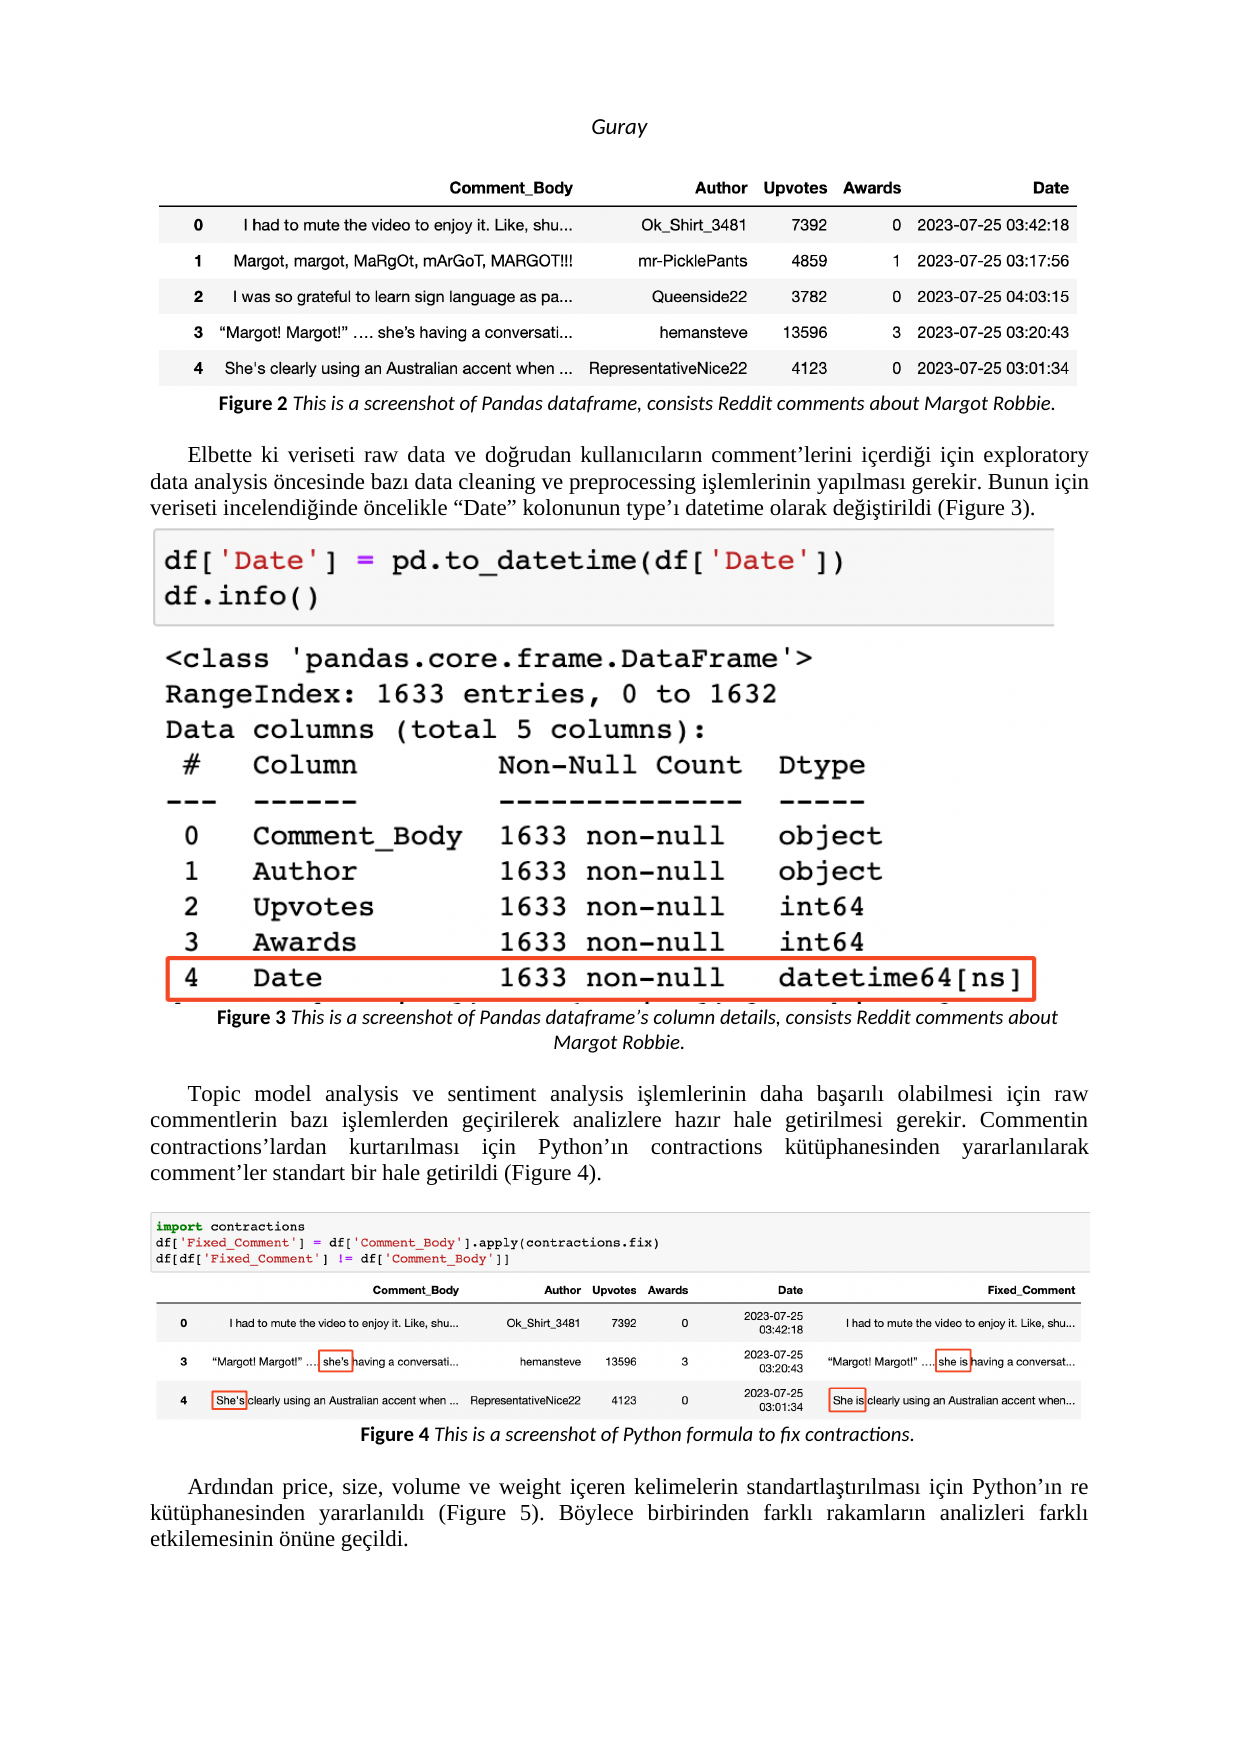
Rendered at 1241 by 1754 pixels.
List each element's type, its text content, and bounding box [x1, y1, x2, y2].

picture [150, 1211, 1091, 1421]
text Figure 4 This is a screenshot of Python formula to fix contractions. [150, 1421, 1090, 1446]
text Ardından price, size, volume ve weight içeren kelimelerin standartlaştırılması için Python’ın re kütüphanesinden yararlanıldı (Figure 5). Böylece birbirinden farklı rakamların analizleri farklı etkilemesinin önüne geçildi. [150, 1473, 1090, 1552]
picture [150, 164, 1091, 391]
text Topic model analysis ve sentiment analysis işlemlerinin daha başarılı olabilmesi için raw commentlerin bazı işlemlerden geçirilerek analizlere hazır hale getirilmesi gerekir. Commentin contractions’lardan kurtarılması için Python’ın contractions kütüphanesinden yararlanılarak comment’ler standart bir hale getirildi (Figure 4). [150, 1080, 1090, 1186]
picture [150, 520, 1055, 1004]
text Elbette ki veriseti raw data ve doğrudan kullanıcıların comment’lerini içerdiği için exploratory data analysis öncesinde bazı data cleaning ve preprocessing işlemlerinin yapılması gerekir. Bunun için veriseti incelendiğinde öncelikle “Date” kolonunun type’ı datetime olarak değiştirildi (Figure 3). [150, 441, 1090, 521]
text Figure 3 This is a screenshot of Pandas dataframe’s column details, consists Reddit comments about Margot Robbie. [150, 1004, 1090, 1055]
text Figure 2 This is a screenshot of Pandas dataframe, consists Reddit comments about Margot Robbie. [150, 391, 1090, 416]
